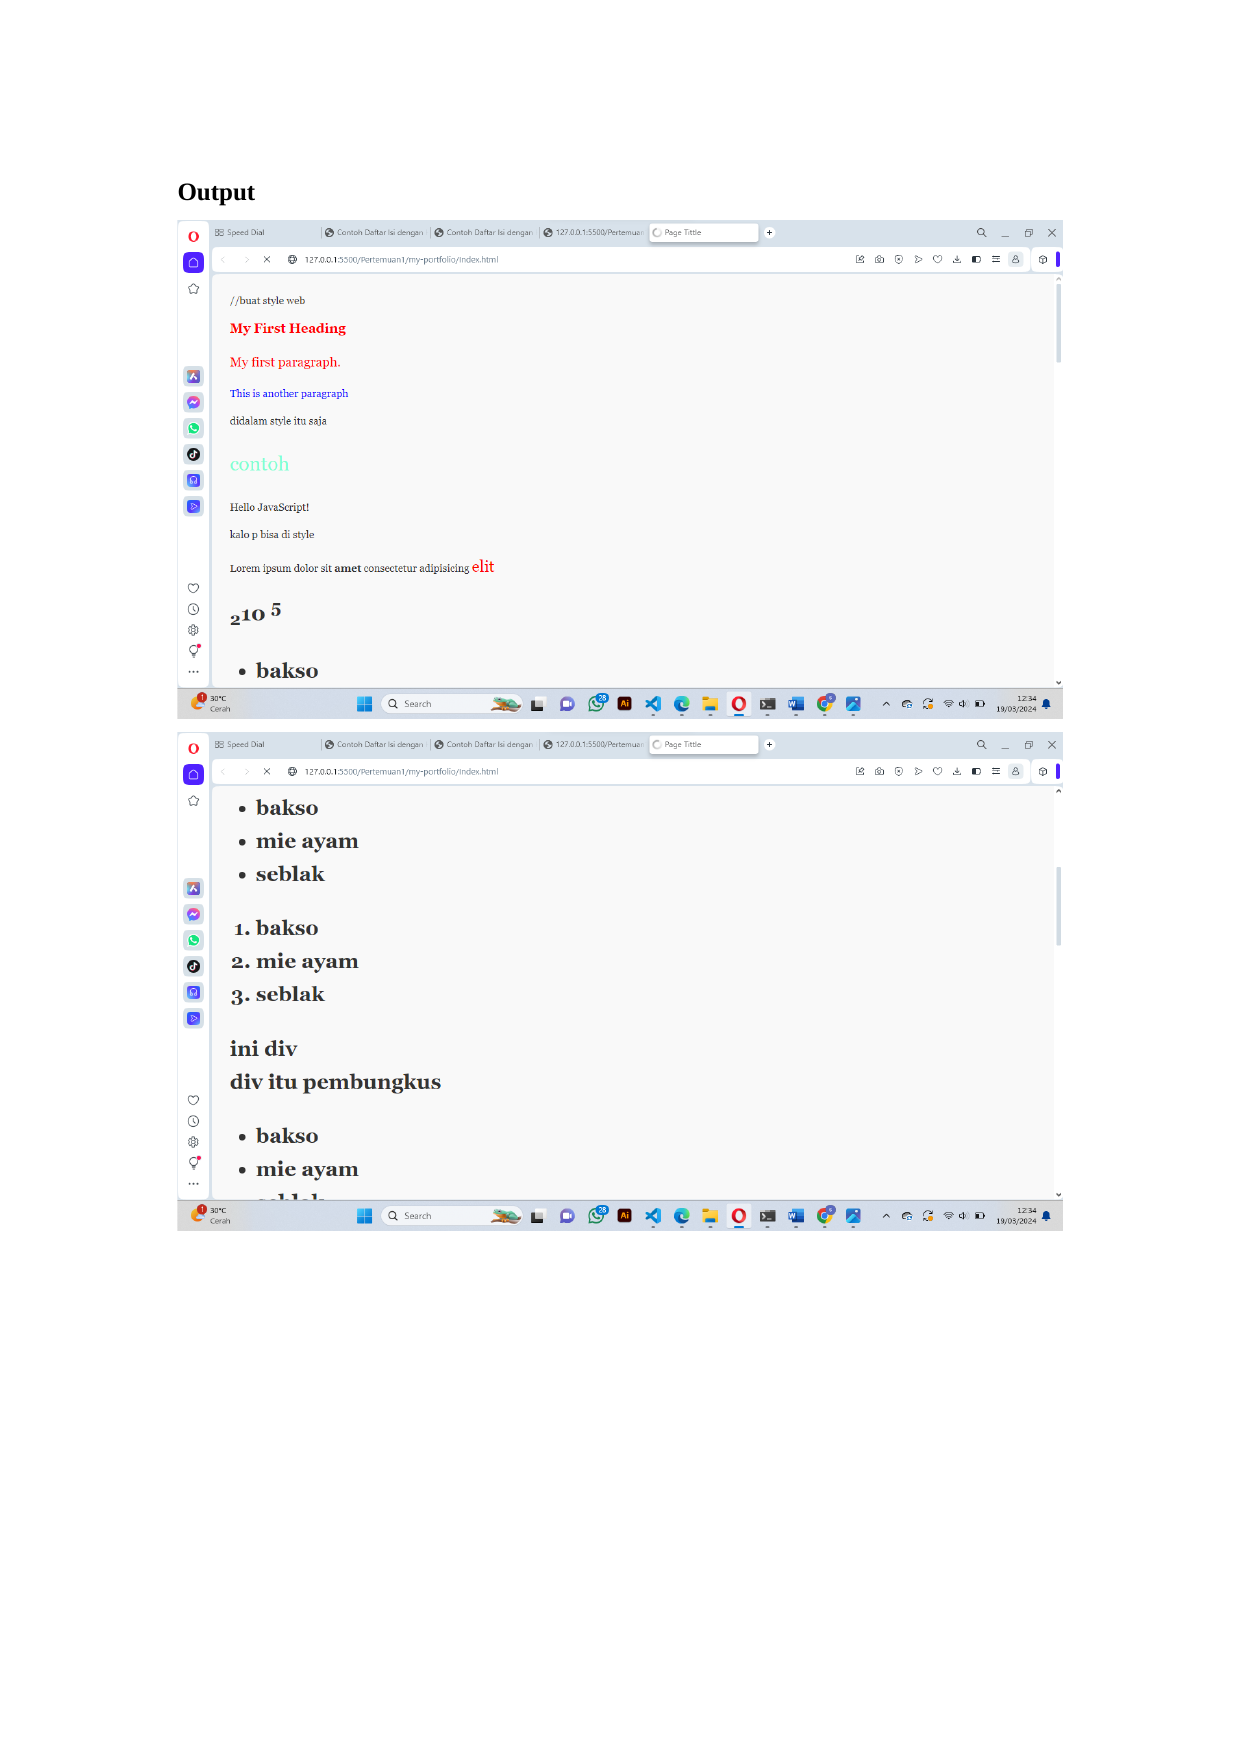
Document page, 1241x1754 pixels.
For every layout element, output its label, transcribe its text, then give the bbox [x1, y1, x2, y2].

picture [177, 220, 1063, 719]
picture [177, 732, 1063, 1231]
text Output [177, 177, 1063, 206]
